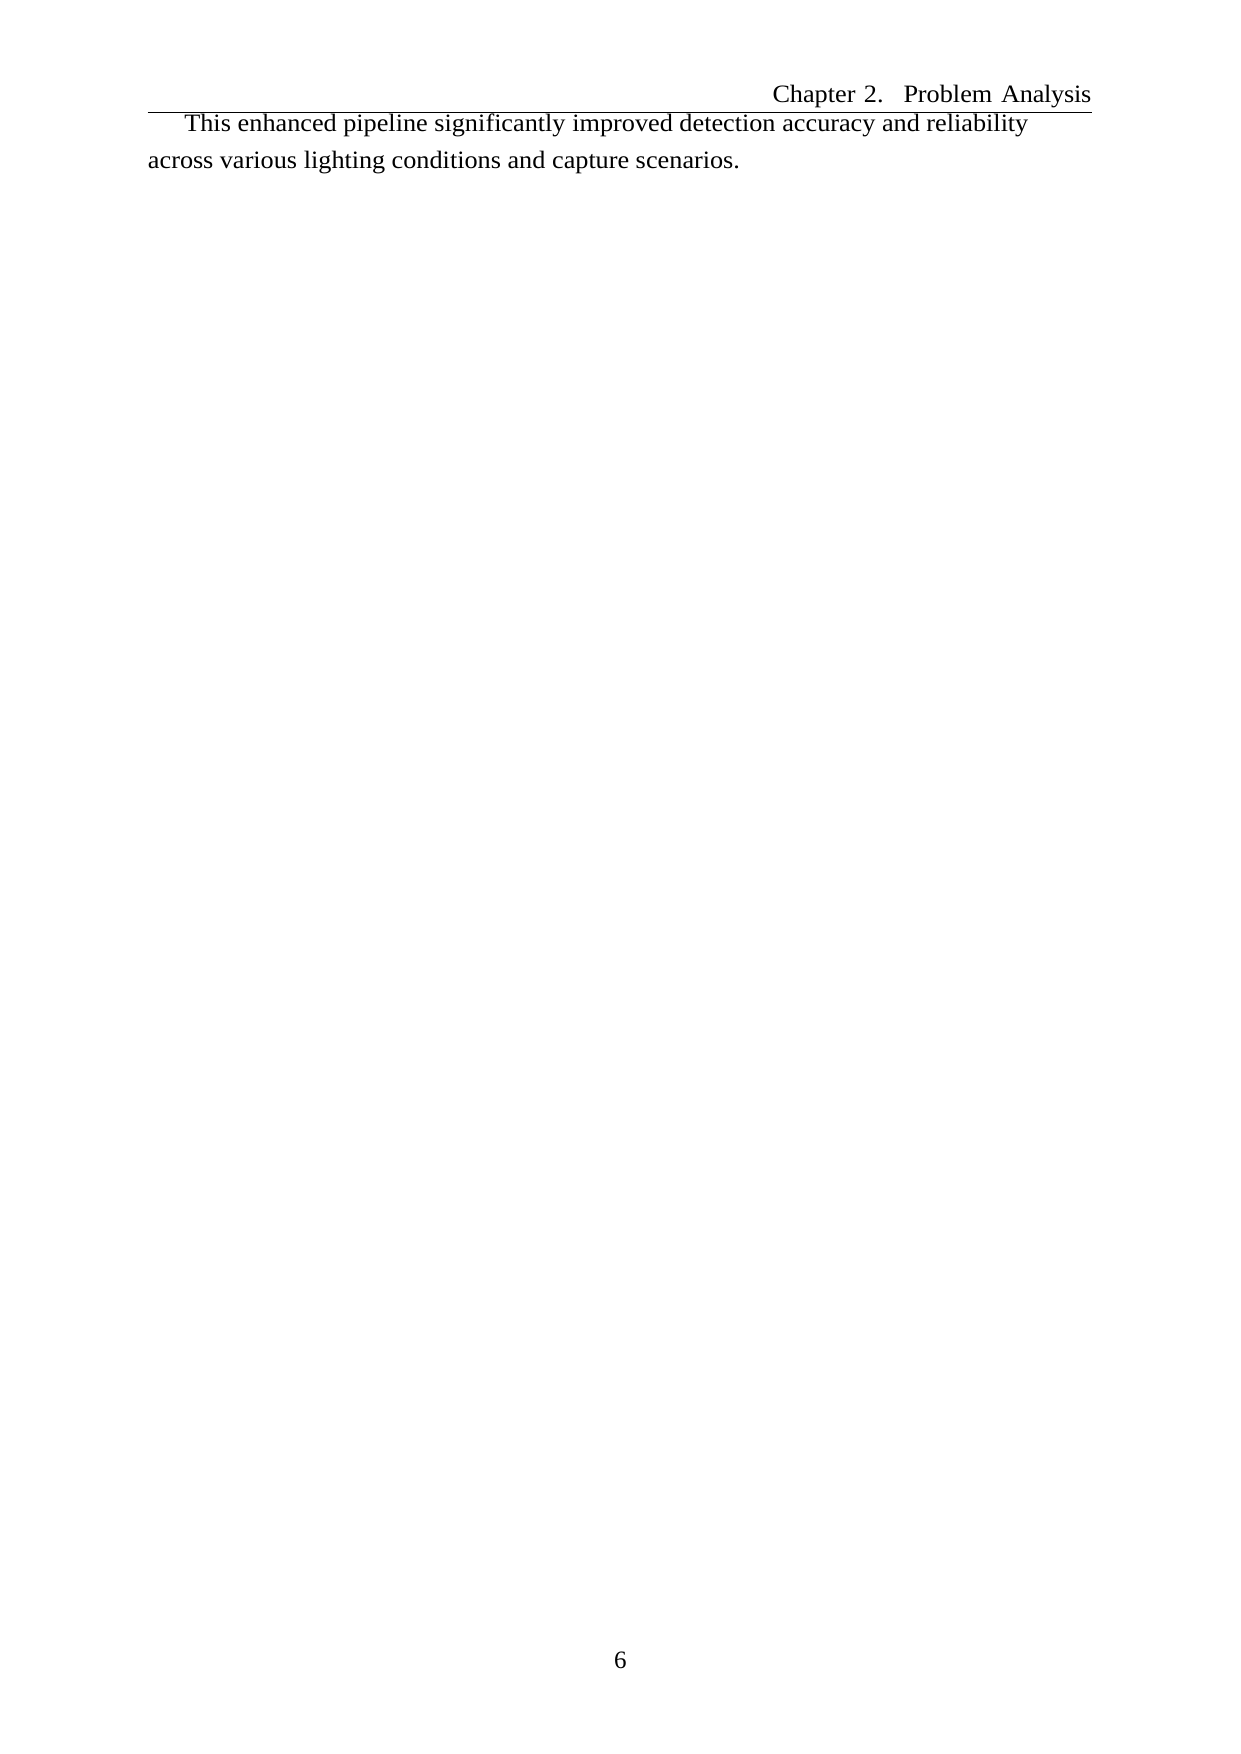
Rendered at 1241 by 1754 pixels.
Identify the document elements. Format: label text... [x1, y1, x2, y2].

text This enhanced pipeline significantly improved detection accuracy and reliability across various lighting conditions and capture scenarios. [148, 108, 1099, 174]
